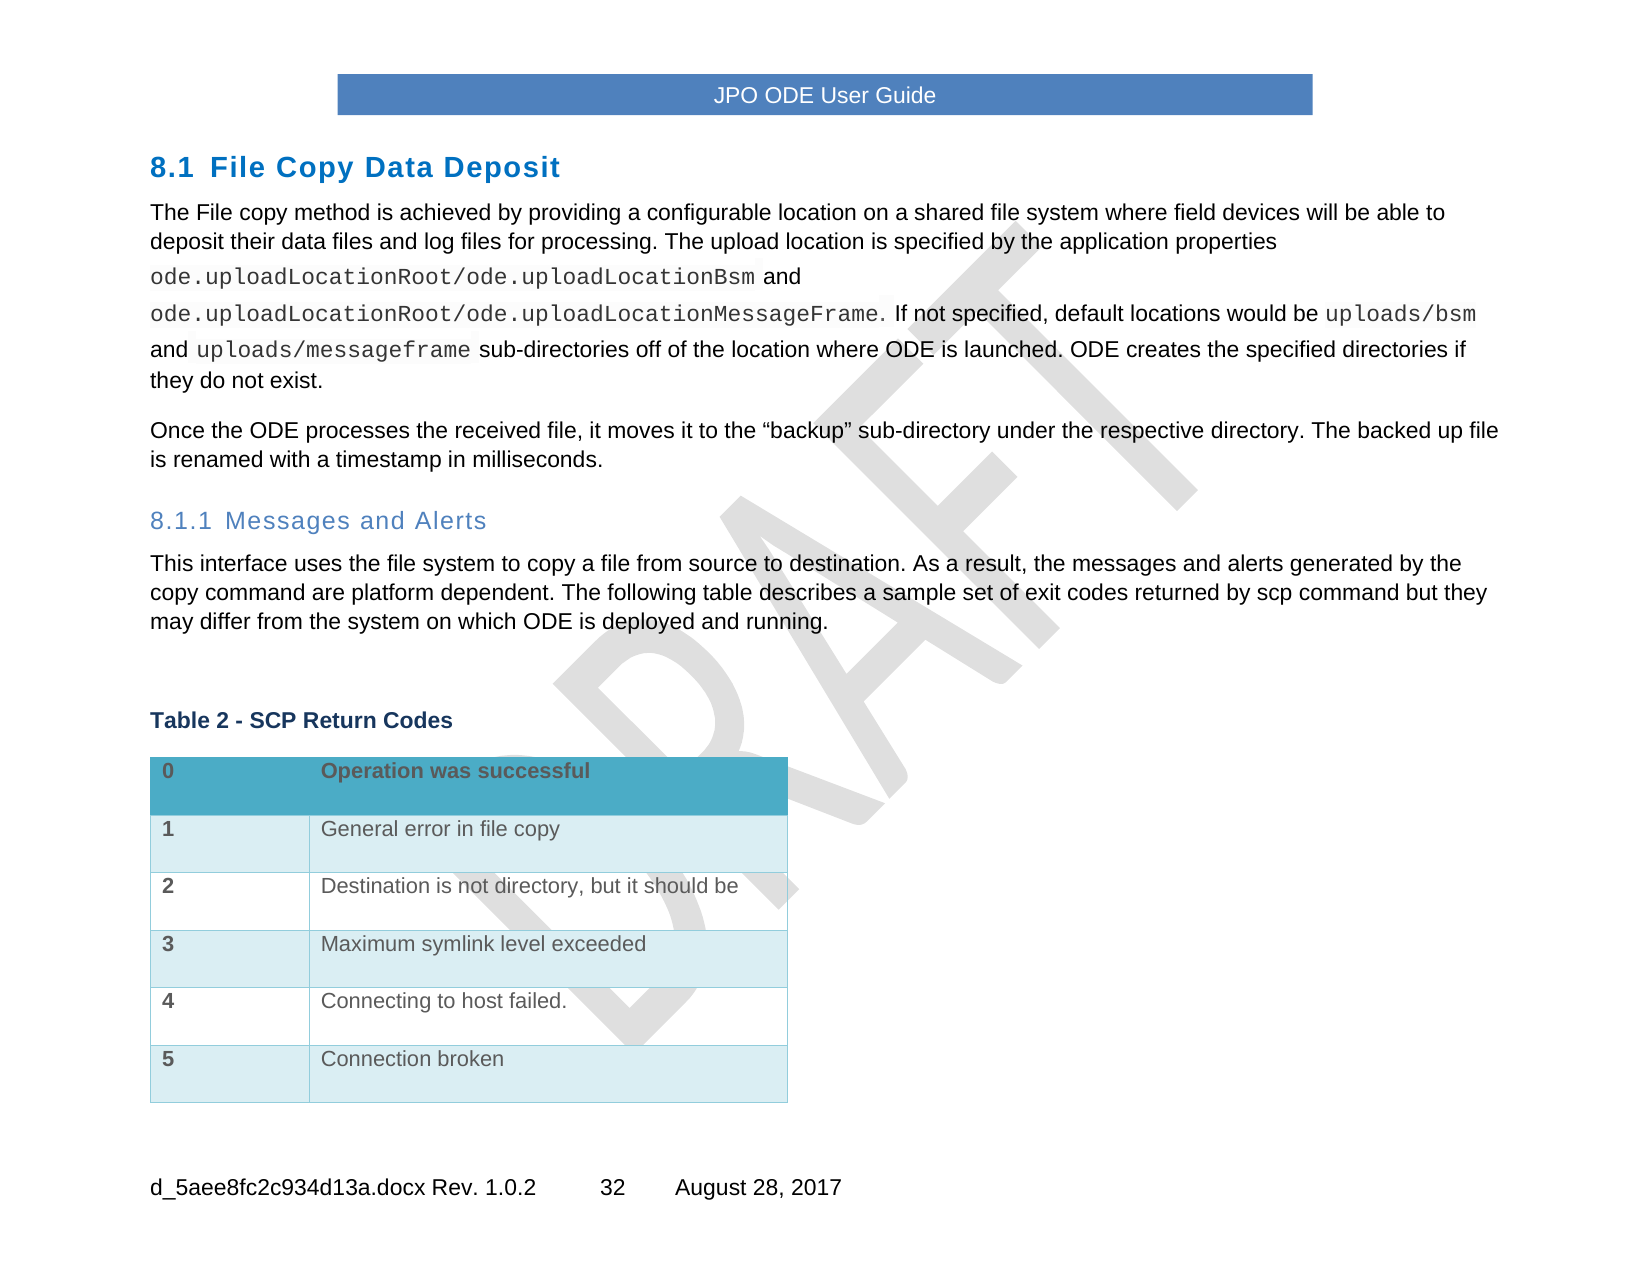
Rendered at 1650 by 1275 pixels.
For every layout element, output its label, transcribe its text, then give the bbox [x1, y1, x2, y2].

table_cell 5 [151, 1046, 309, 1102]
table_cell 2 [151, 873, 309, 930]
table_cell 1 [151, 816, 309, 872]
text Once the ODE processes the received file, it moves it to the “backup” sub-directory under the respective directory. The backed up file is renamed with a timestamp in milliseconds. [150, 417, 1500, 472]
table_header 0 [151, 758, 309, 815]
table_cell General error in file copy [310, 816, 787, 872]
table_cell 3 [151, 931, 309, 987]
table_cell Connecting to host failed. [310, 988, 787, 1045]
subtitle File Copy Data Deposit [150, 150, 1500, 183]
table_cell Destination is not directory, but it should be [310, 873, 787, 930]
text This interface uses the file system to copy a file from source to destination. As a result, the messages and alerts generated by the copy command are platform dependent. The following table describes a sample set of exit codes returned by scp command but they may differ from the system on which ODE is deployed and running. [150, 550, 1500, 634]
table_cell Connection broken [310, 1046, 787, 1102]
table_cell Maximum symlink level exceeded [310, 931, 787, 987]
table_cell 4 [151, 988, 309, 1045]
text The File copy method is achieved by providing a configurable location on a shared file system where field devices will be able to deposit their data files and log files for processing. The upload location is specified by the application properties ode.uploadLocationRoot/ode.uploadLocationBsm and ode.uploadLocationRoot/ode.uploadLocationMessageFrame. If not specified, default locations would be uploads/bsm and uploads/messageframe sub-directories off of the location where ODE is launched. ODE creates the specified directories if they do not exist. [150, 199, 1500, 393]
table_header Operation was successful [310, 758, 787, 815]
subtitle Messages and Alerts [150, 506, 1500, 535]
